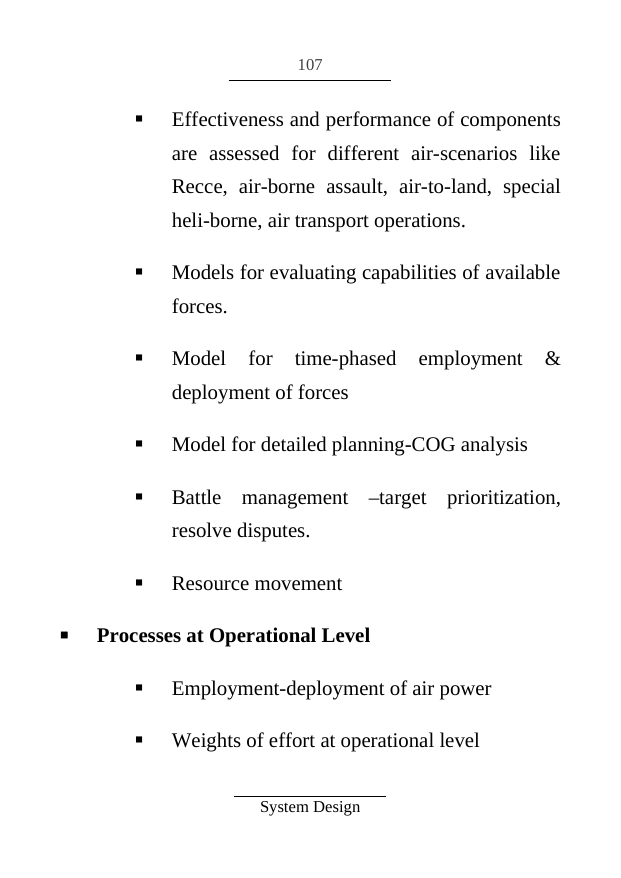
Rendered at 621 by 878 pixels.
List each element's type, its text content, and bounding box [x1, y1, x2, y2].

list Model for time-phased employment & deployment of forces [134, 346, 561, 404]
list Effectiveness and performance of components are assessed for different air-scenarios like Recce, air-borne assault, air-to-land, special heli-borne, air transport operations. [134, 107, 561, 232]
list Employment-deployment of air power [134, 675, 561, 699]
list Resource movement [134, 571, 561, 595]
list Battle management –target prioritization, resolve disputes. [134, 484, 561, 542]
list Model for detailed planning-COG analysis [134, 432, 561, 456]
list Processes at Operational Level [59, 623, 561, 647]
list Weights of effort at operational level [134, 728, 561, 752]
list Models for evaluating capabilities of available forces. [134, 260, 561, 318]
